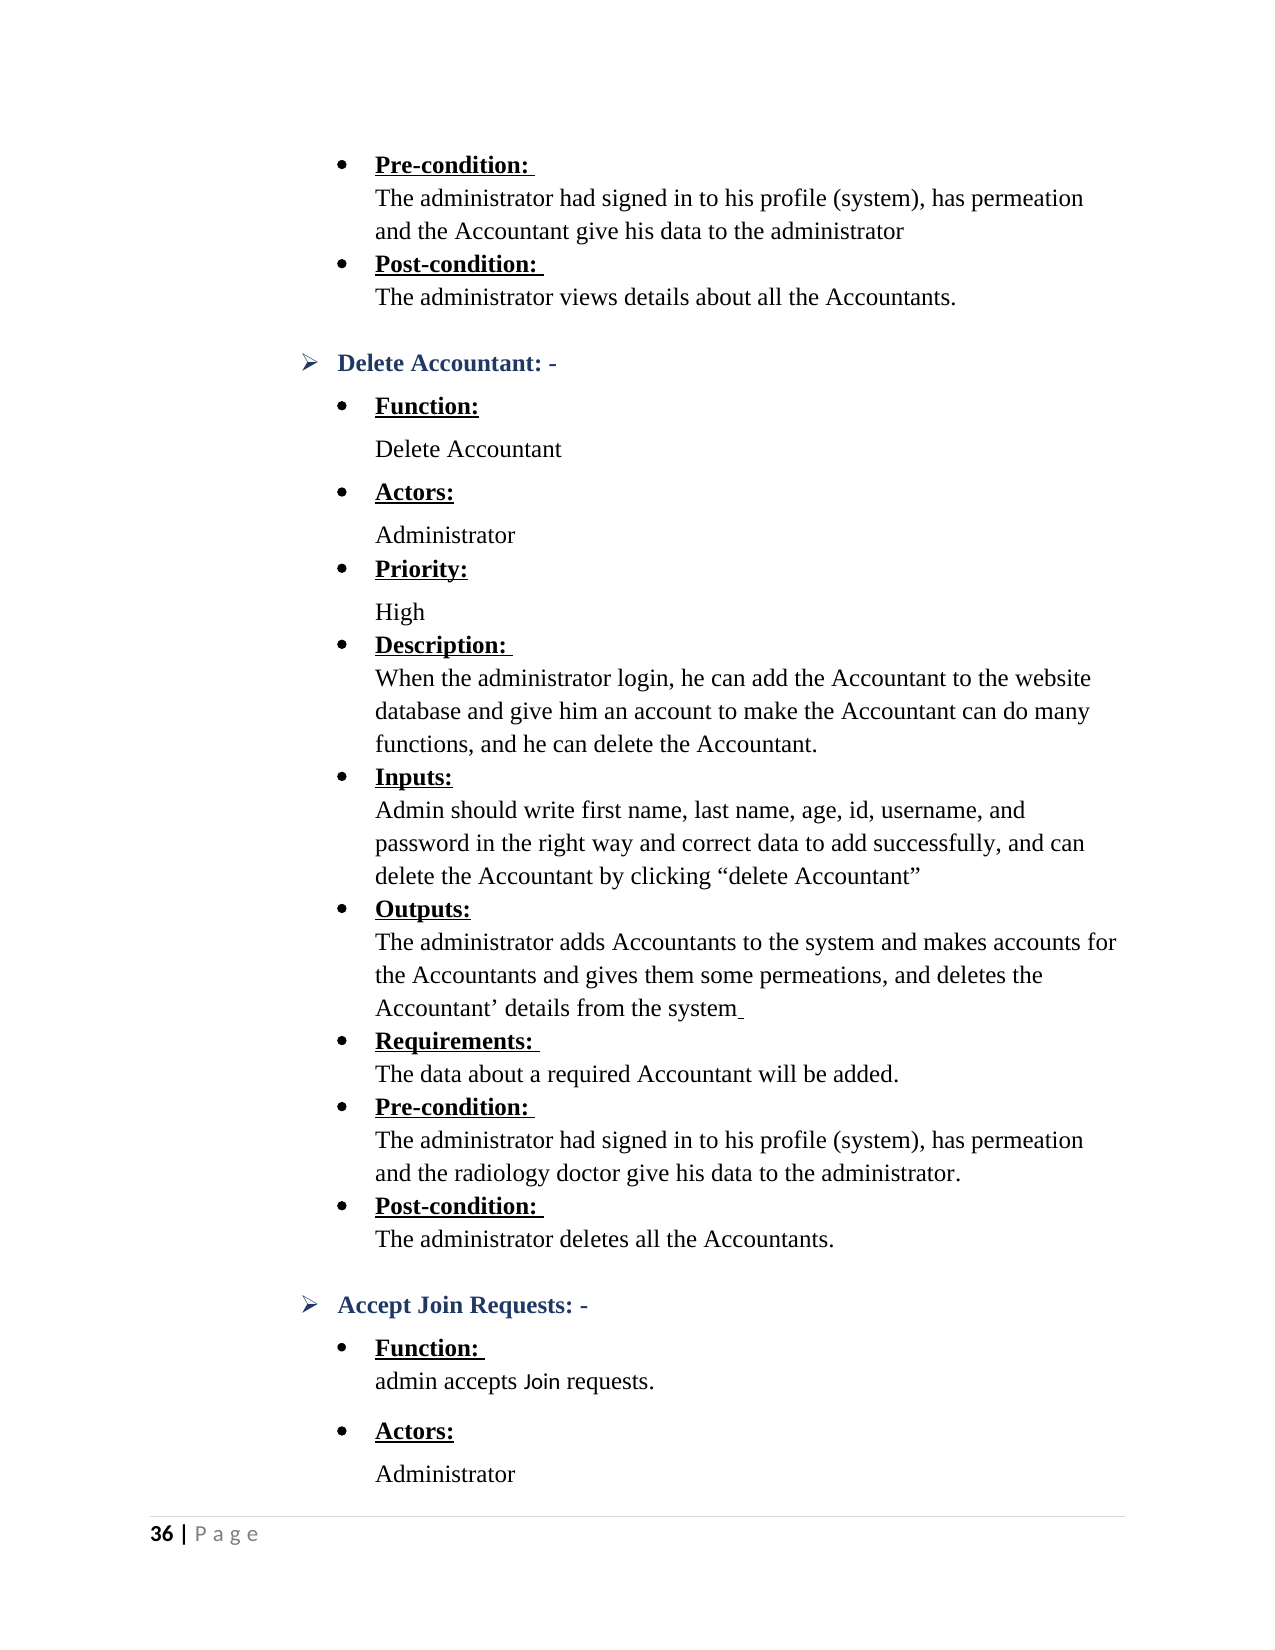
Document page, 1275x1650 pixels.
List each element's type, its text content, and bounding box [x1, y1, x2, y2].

list Outputs: [337, 894, 1125, 923]
text Administrator [300, 521, 1125, 549]
text When the administrator login, he can add the Accountant to the website database and give him an account to make the Accountant can do many functions, and he can delete the Accountant. [375, 663, 1125, 758]
list Priority: [337, 554, 1125, 582]
list Actors: [337, 1416, 1125, 1445]
list Inputs: [337, 762, 1125, 791]
text The administrator views details about all the Accountants. [300, 282, 1125, 311]
list Actors: [337, 477, 1125, 506]
list Requirements: [337, 1026, 1125, 1055]
text The administrator adds Accountants to the system and makes accounts for the Accountants and gives them some permeations, and deletes the Accountant’ details from the system [375, 927, 1125, 1022]
list Pre-condition: [337, 1092, 1125, 1121]
text High [300, 597, 1125, 626]
text The administrator deletes all the Accountants. [300, 1224, 1125, 1253]
text Admin should write first name, last name, age, id, username, and password in the right way and correct data to add successfully, and can delete the Accountant by clicking “delete Accountant” [375, 795, 1125, 890]
text The administrator had signed in to his profile (system), has permeation and the radiology doctor give his data to the administrator. [375, 1125, 1125, 1187]
text Accept Join Requests: - [300, 1290, 1125, 1319]
list Function: [337, 391, 1125, 420]
text admin accepts Join requests. [300, 1366, 1125, 1395]
list Post-condition: [337, 1191, 1125, 1220]
text Administrator [300, 1459, 1125, 1488]
text Delete Accountant [300, 434, 1125, 463]
text Delete Accountant: - [300, 348, 1125, 377]
text The data about a required Accountant will be added. [300, 1059, 1125, 1088]
list Description: [337, 630, 1125, 658]
text The administrator had signed in to his profile (system), has permeation and the Accountant give his data to the administrator [375, 183, 1125, 245]
list Post-condition: [337, 249, 1125, 278]
list Pre-condition: [337, 150, 1125, 179]
list Function: [337, 1333, 1125, 1362]
